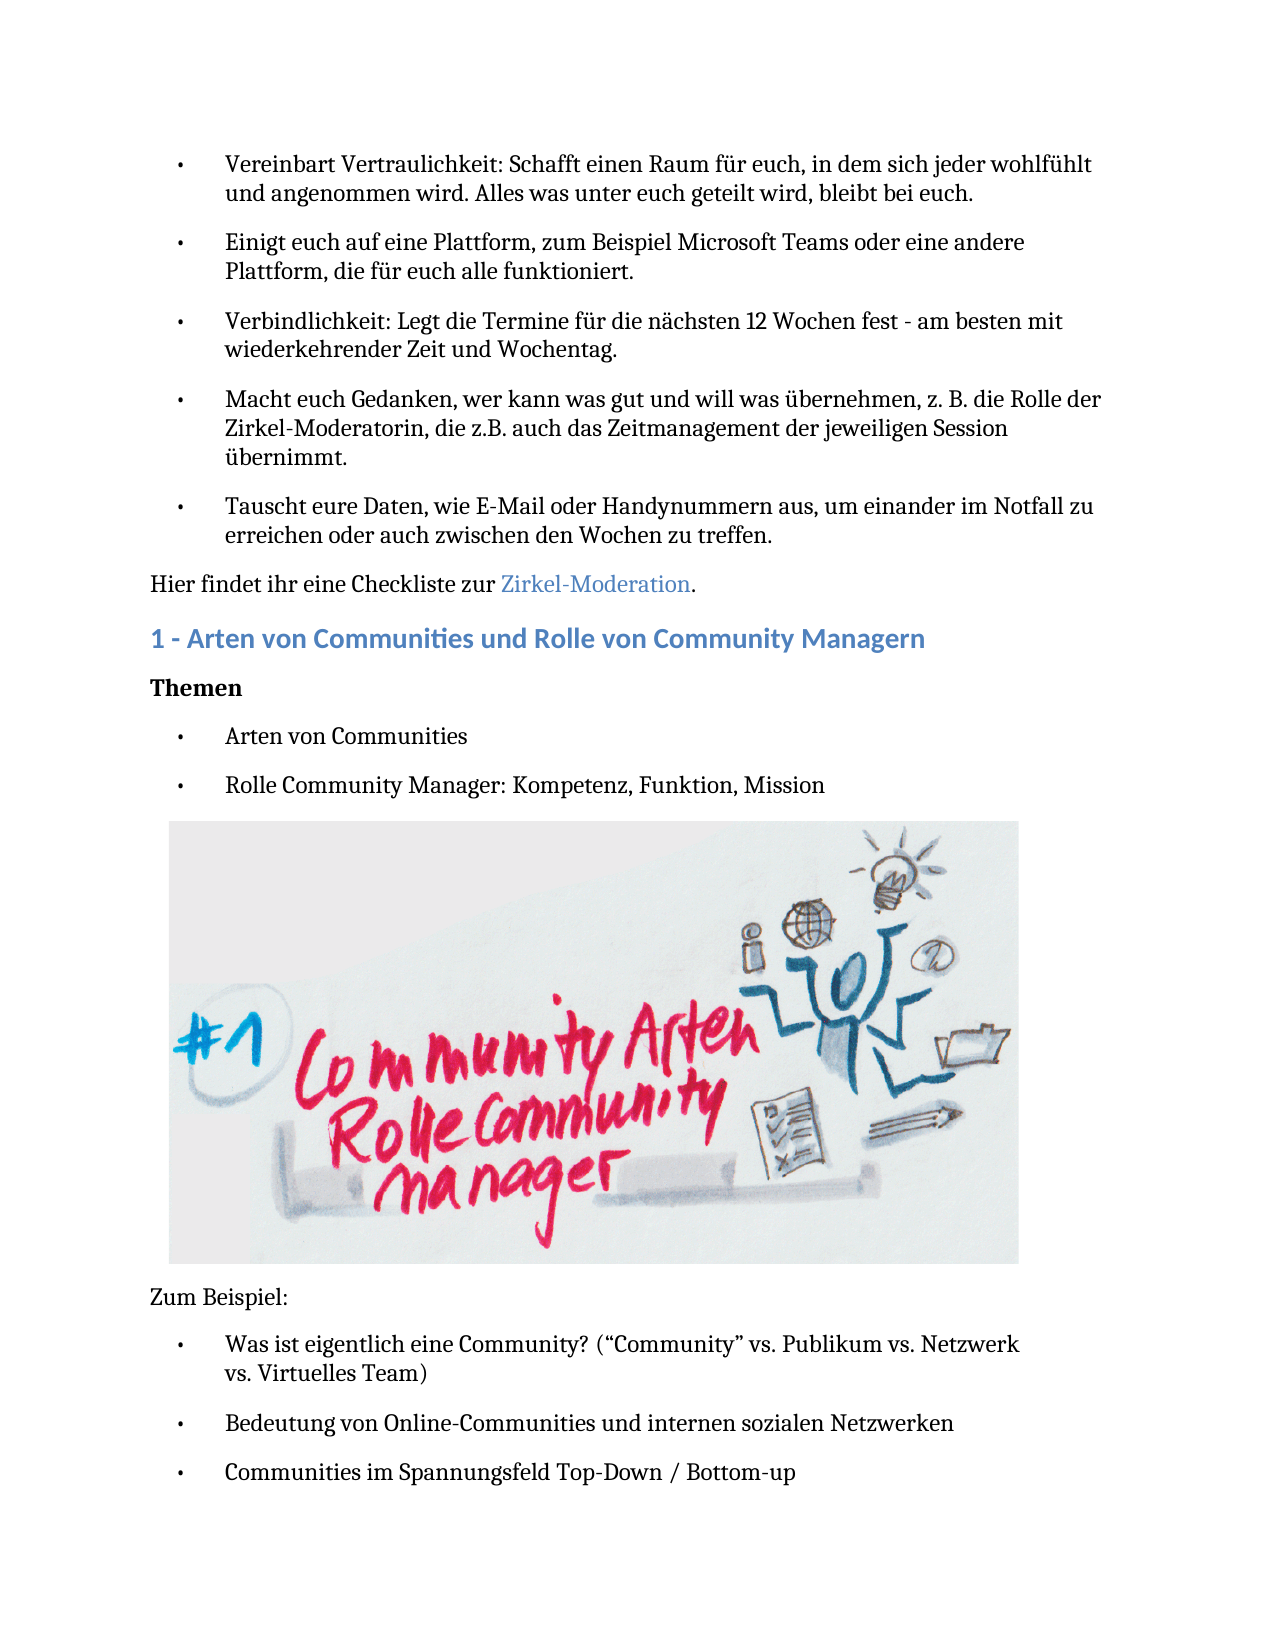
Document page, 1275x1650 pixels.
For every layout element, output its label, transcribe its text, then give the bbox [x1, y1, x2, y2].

list Was ist eigentlich eine Community? (“Community” vs. Publikum vs. Netzwerk vs. Virtuelles Team) [175, 1330, 1125, 1388]
list Rolle Community Manager: Kompetenz, Funktion, Mission [175, 771, 1125, 800]
text Themen [150, 674, 1125, 703]
list Vereinbart Vertraulichkeit: Schafft einen Raum für euch, in dem sich jeder wohlfühlt und angenommen wird. Alles was unter euch geteilt wird, bleibt bei euch. [175, 150, 1125, 207]
picture [168, 821, 1019, 1264]
text Zum Beispiel: [150, 1283, 1125, 1311]
list Macht euch Gedanken, wer kann was gut und will was übernehmen, z. B. die Rolle der Zirkel-Moderatorin, die z.B. auch das Zeitmanagement der jeweiligen Session übernimmt. [175, 385, 1125, 471]
list Communities im Spannungsfeld Top-Down / Bottom-up [175, 1458, 1125, 1487]
text Hier findet ihr eine Checkliste zur Zirkel-Moderation. [150, 570, 1125, 599]
list Bedeutung von Online-Communities und internen sozialen Netzwerken [175, 1408, 1125, 1437]
list Einigt euch auf eine Plattform, zum Beispiel Microsoft Teams oder eine andere Plattform, die für euch alle funktioniert. [175, 228, 1125, 286]
subtitle 1 - Arten von Communities und Rolle von Community Managern [150, 620, 1125, 656]
list Verbindlichkeit: Legt die Termine für die nächsten 12 Wochen fest - am besten mit wiederkehrender Zeit und Wochentag. [175, 307, 1125, 364]
list Arten von Communities [175, 722, 1125, 751]
list Tauscht eure Daten, wie E-Mail oder Handynummern aus, um einander im Notfall zu erreichen oder auch zwischen den Wochen zu treffen. [175, 492, 1125, 549]
